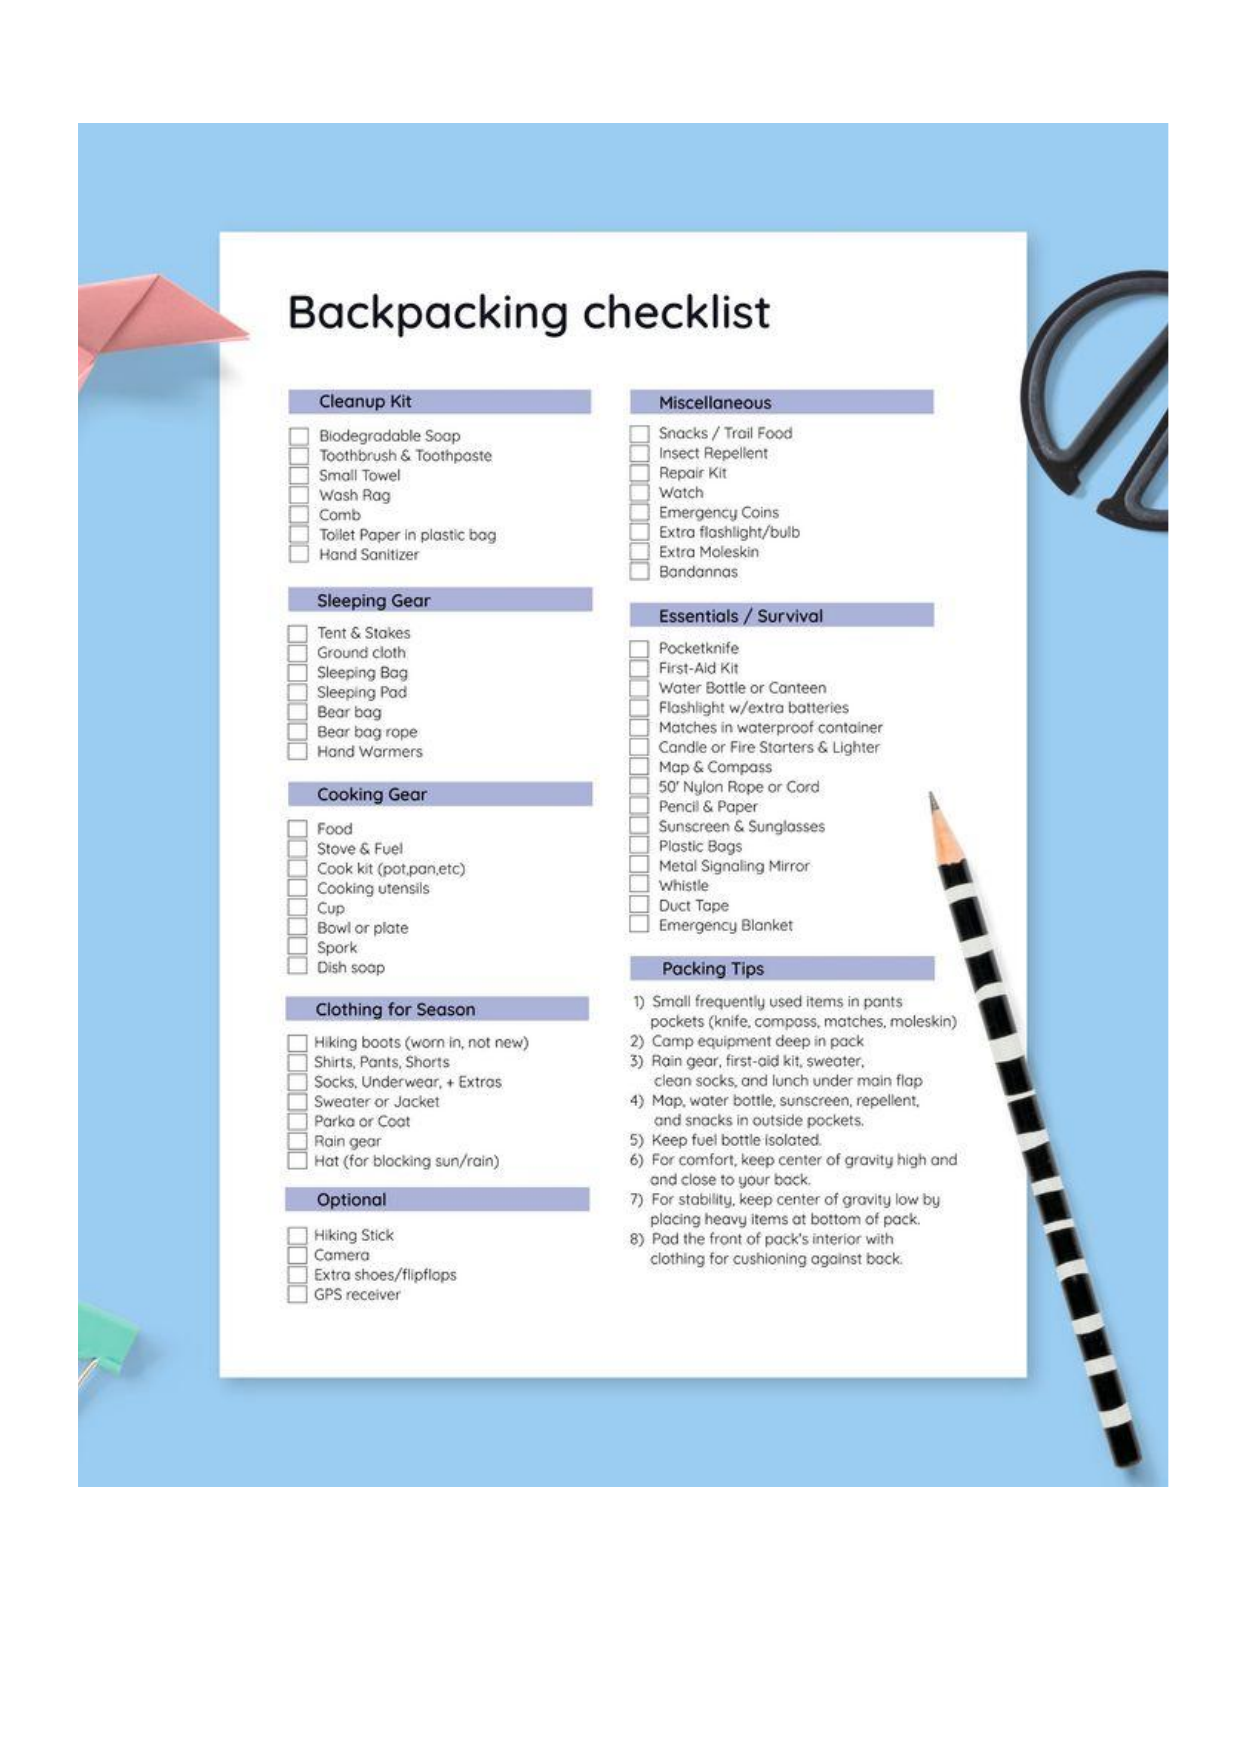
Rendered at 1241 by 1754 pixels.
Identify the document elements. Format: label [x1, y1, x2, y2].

picture [78, 123, 1169, 1487]
